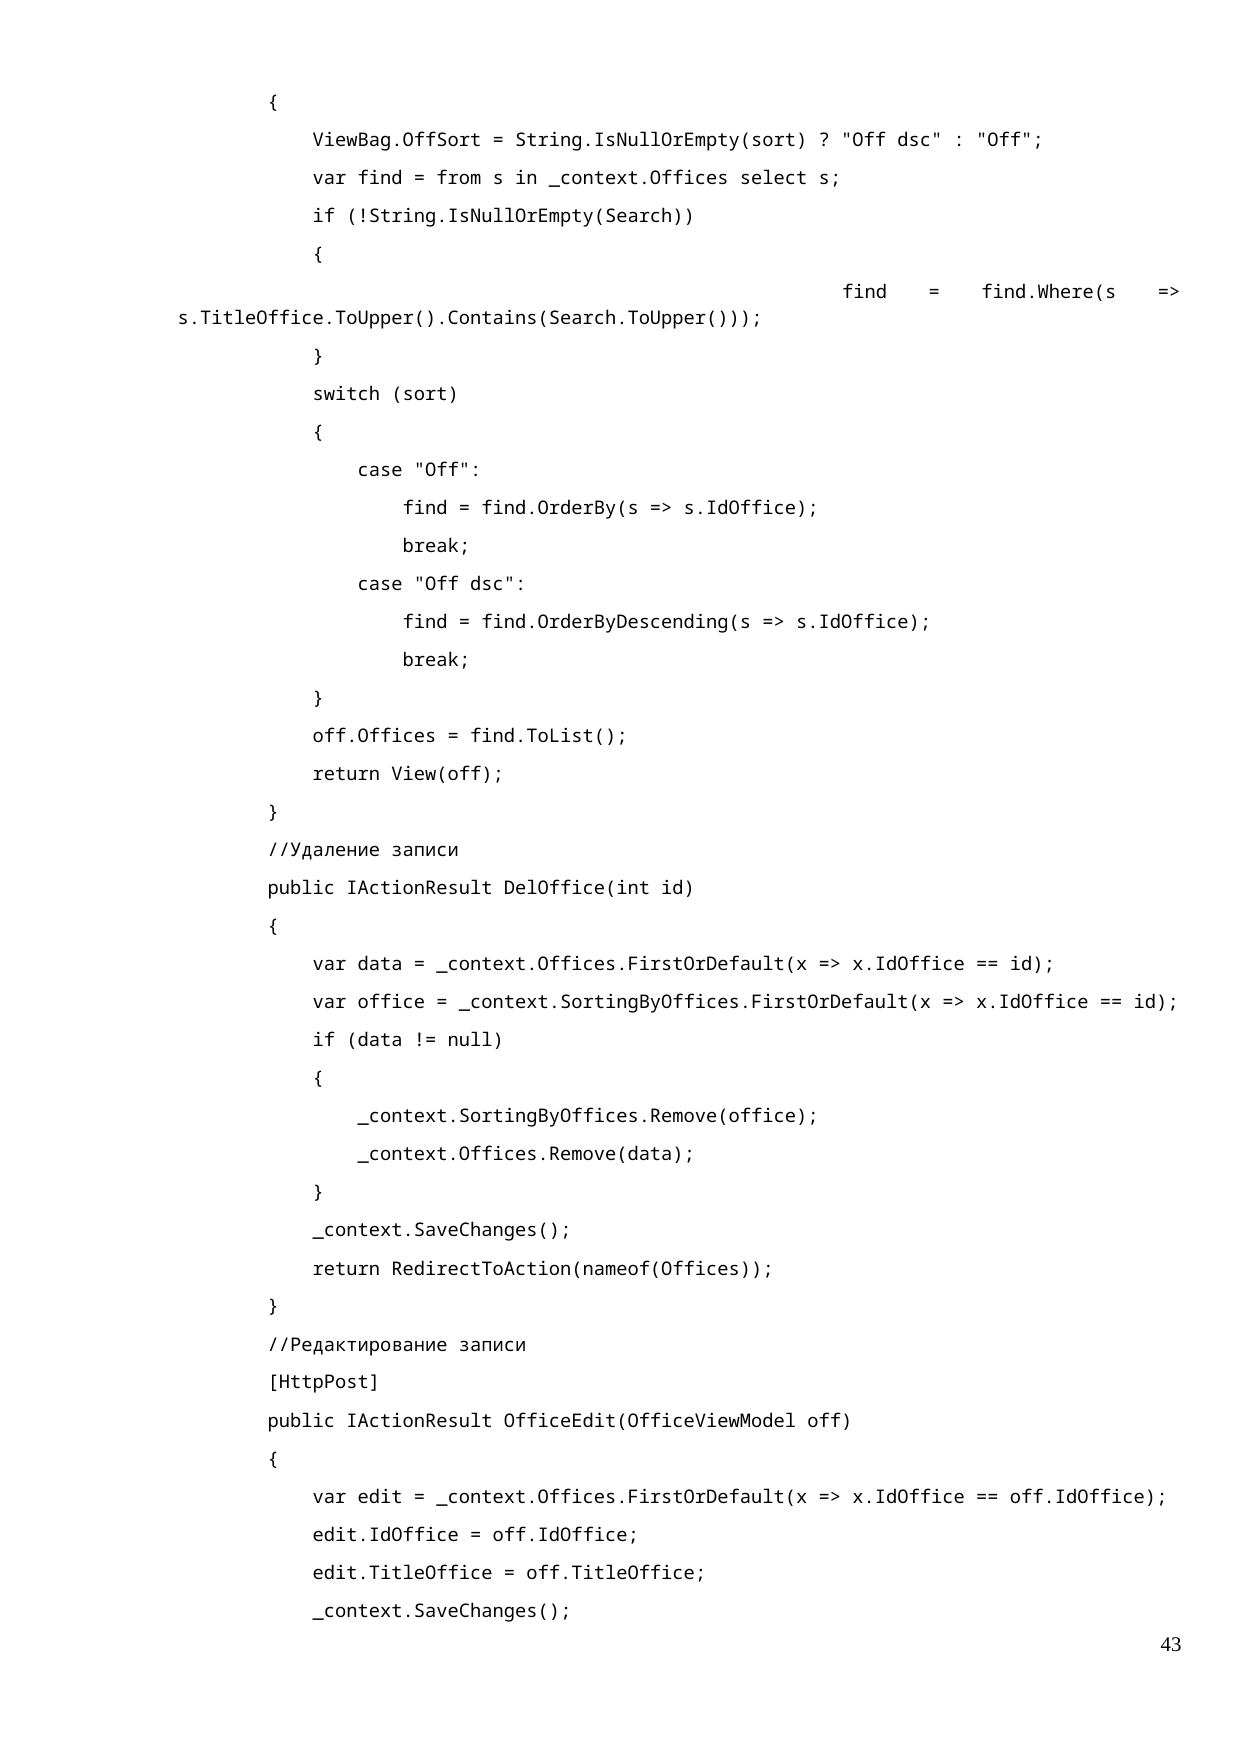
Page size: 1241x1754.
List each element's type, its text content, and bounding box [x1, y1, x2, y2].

text } [177, 1293, 1181, 1318]
text [HttpPost] [177, 1369, 1181, 1394]
text } [177, 342, 1181, 368]
text case "Off dsc": [177, 570, 1181, 596]
text { [177, 1445, 1181, 1470]
text edit.TitleOffice = off.TitleOffice; [177, 1559, 1181, 1584]
text var find = from s in _context.Offices select s; [177, 165, 1181, 190]
text } [177, 684, 1181, 710]
text return View(off); [177, 761, 1181, 786]
text var edit = _context.Offices.FirstOrDefault(x => x.IdOffice == off.IdOffice); [177, 1483, 1181, 1508]
text break; [177, 532, 1181, 558]
text _context.SortingByOffices.Remove(office); [177, 1103, 1181, 1128]
text off.Offices = find.ToList(); [177, 722, 1181, 748]
text var data = _context.Offices.FirstOrDefault(x => x.IdOffice == id); [177, 951, 1181, 976]
text } [177, 1179, 1181, 1204]
text ViewBag.OffSort = String.IsNullOrEmpty(sort) ? "Off dsc" : "Off"; [177, 127, 1181, 152]
text find = find.OrderBy(s => s.IdOffice); [177, 494, 1181, 520]
text var office = _context.SortingByOffices.FirstOrDefault(x => x.IdOffice == id); [177, 989, 1181, 1014]
text public IActionResult OfficeEdit(OfficeViewModel off) [177, 1407, 1181, 1432]
text return RedirectToAction(nameof(Offices)); [177, 1255, 1181, 1280]
text find = find.OrderByDescending(s => s.IdOffice); [177, 608, 1181, 634]
text { [177, 418, 1181, 444]
text break; [177, 646, 1181, 672]
text case "Off": [177, 456, 1181, 482]
text { [177, 913, 1181, 938]
text //Редактирование записи [177, 1331, 1181, 1356]
text find = find.Where(s => s.TitleOffice.ToUpper().Contains(Search.ToUpper())); [177, 279, 1181, 330]
text { [177, 241, 1181, 266]
text { [177, 1065, 1181, 1090]
text _context.Offices.Remove(data); [177, 1141, 1181, 1166]
text if (!String.IsNullOrEmpty(Search)) [177, 203, 1181, 228]
text edit.IdOffice = off.IdOffice; [177, 1521, 1181, 1546]
text { [177, 89, 1181, 114]
text switch (sort) [177, 380, 1181, 406]
text } [177, 798, 1181, 824]
text _context.SaveChanges(); [177, 1597, 1181, 1622]
text //Удаление записи [177, 837, 1181, 862]
text if (data != null) [177, 1027, 1181, 1052]
text _context.SaveChanges(); [177, 1217, 1181, 1242]
text public IActionResult DelOffice(int id) [177, 874, 1181, 900]
